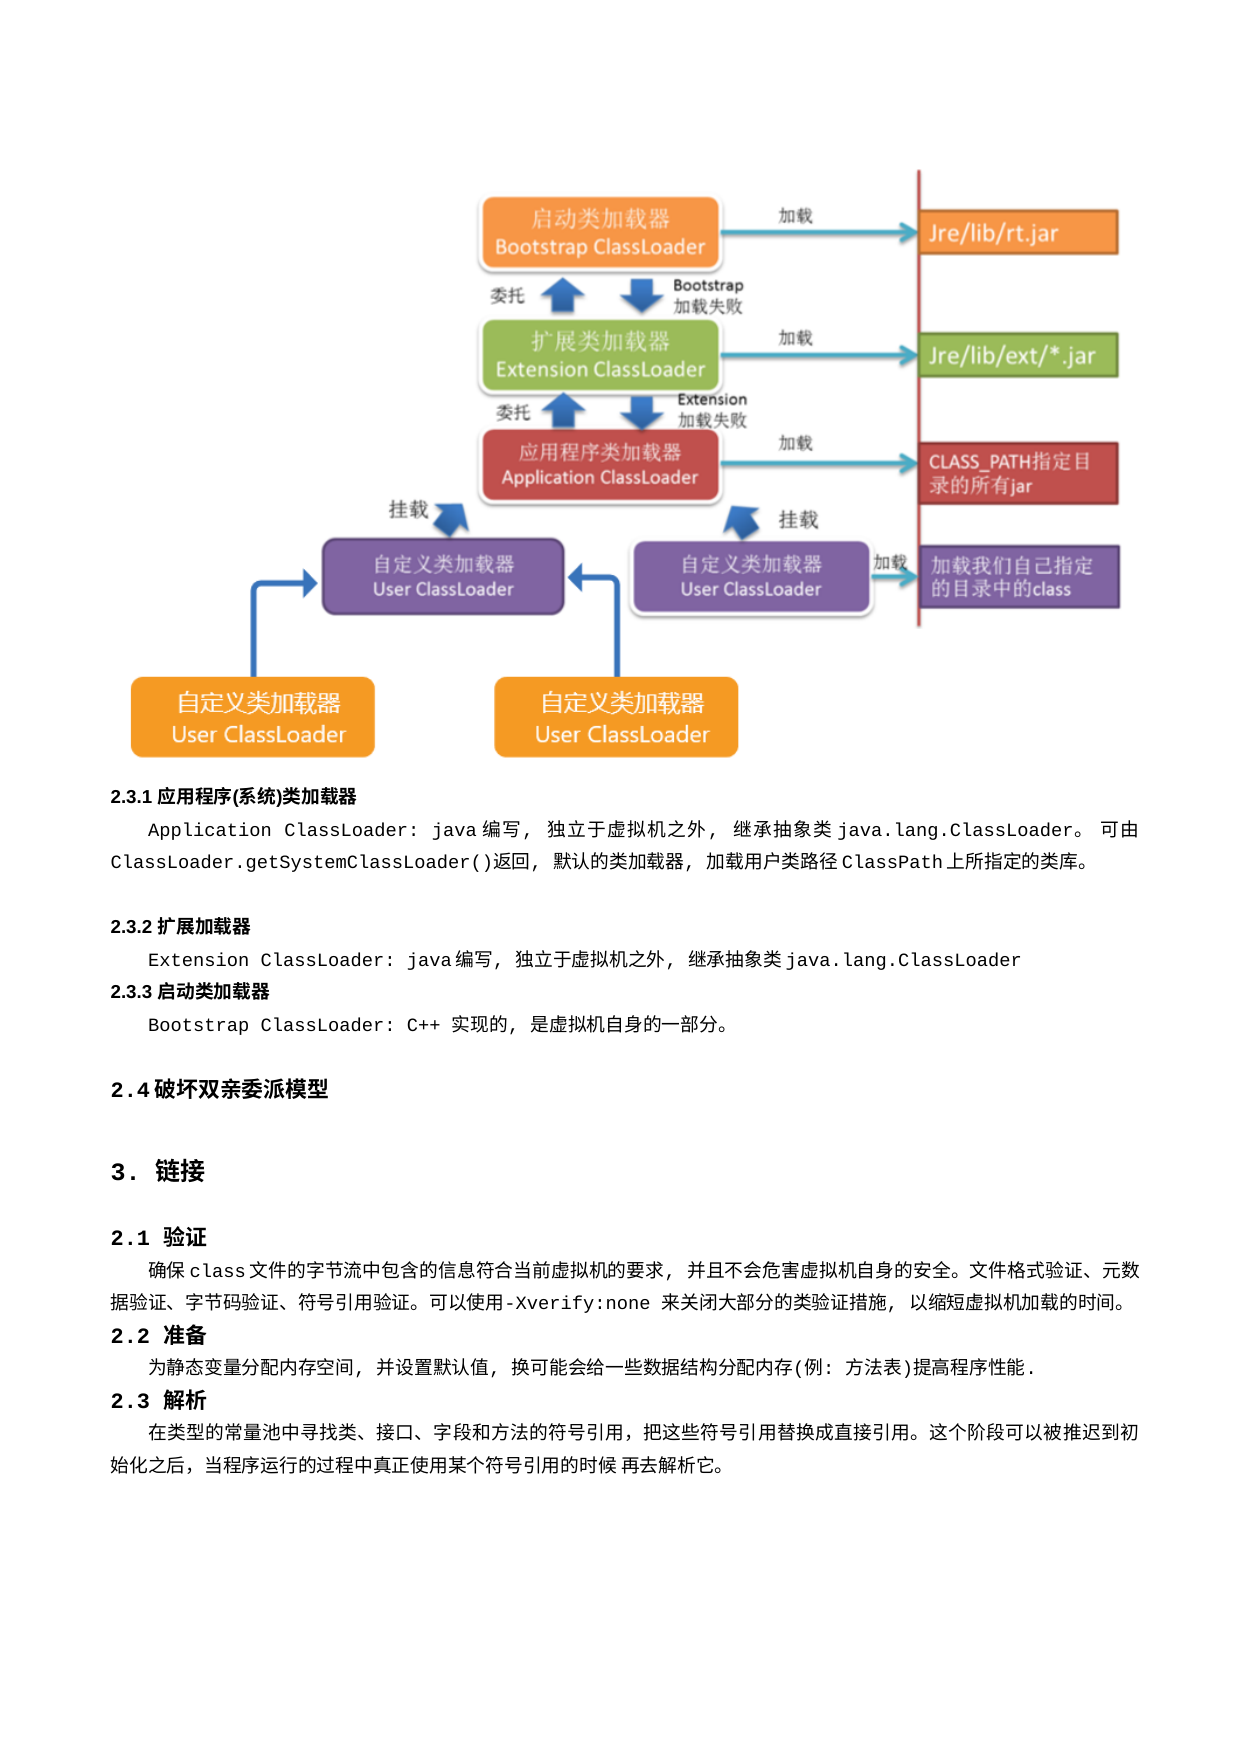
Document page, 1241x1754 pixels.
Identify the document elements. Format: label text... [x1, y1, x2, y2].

subtitle 2.3.2 扩展加载器 [110, 909, 1139, 942]
text 为静态变量分配内存空间, 并设置默认值, 换可能会给一些数据结构分配内存(例: 方法表)提高程序性能. [110, 1350, 1139, 1383]
list Extension ClassLoader: java编写, 独立于虚拟机之外, 继承抽象类java.lang.ClassLoader [110, 942, 1139, 974]
text 在类型的常量池中寻找类、接口、字段和方法的符号引用，把这些符号引用替换成直接引用。这个阶段可以被推迟到初始化之后，当程序运行的过程中真正使用某个符号引用的时候 再去解析它。 [110, 1415, 1139, 1480]
subtitle 2.3.3 启动类加载器 [110, 974, 1139, 1007]
subtitle 2.1 验证 [110, 1220, 1139, 1253]
subtitle 2.2 准备 [110, 1318, 1139, 1350]
text 确保class文件的字节流中包含的信息符合当前虚拟机的要求, 并且不会危害虚拟机自身的安全。文件格式验证、元数据验证、字节码验证、符号引用验证。可以使用-Xverify:none 来关闭大部分的类验证措施, 以缩短虚拟机加载的时间。 [110, 1253, 1139, 1318]
subtitle 2.4破坏双亲委派模型 [110, 1072, 1139, 1104]
subtitle 2.3.1 应用程序(系统)类加载器 [110, 779, 1139, 812]
text Bootstrap ClassLoader: C++ 实现的, 是虚拟机自身的一部分。 [110, 1007, 1139, 1039]
list Application ClassLoader: java编写, 独立于虚拟机之外, 继承抽象类java.lang.ClassLoader。 可由ClassLoader.getSystemClassLoader()返回, 默认的类加载器, 加载用户类路径ClassPath上所指定的类库。 [110, 812, 1139, 877]
subtitle 链接 [110, 1137, 1139, 1202]
picture [110, 162, 1139, 774]
subtitle 2.3 解析 [110, 1383, 1139, 1415]
